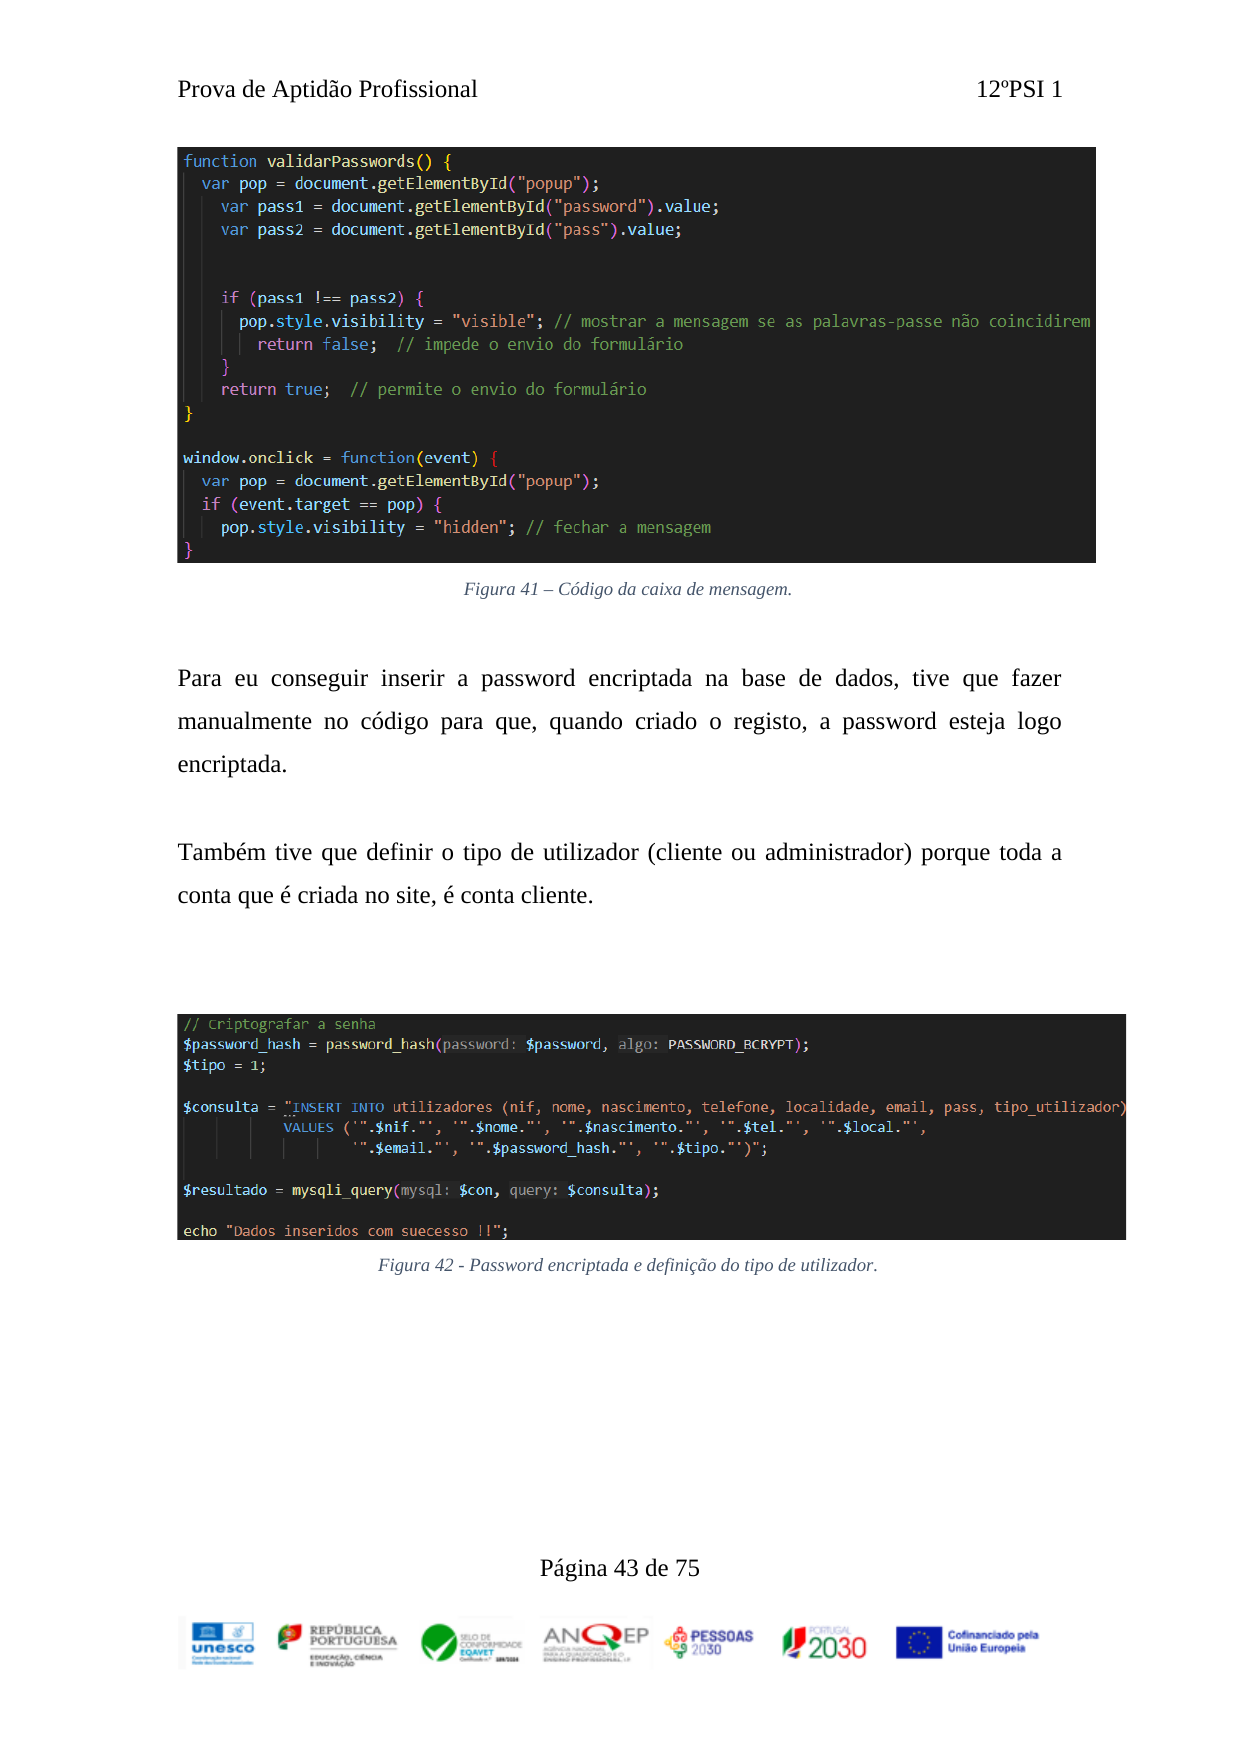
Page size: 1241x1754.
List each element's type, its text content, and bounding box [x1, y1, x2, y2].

text Figura – Código da caixa de mensagem. [195, 577, 1063, 599]
text Figura - Password encriptada e definição do tipo de utilizador. [195, 1254, 1063, 1276]
picture [177, 147, 1096, 563]
picture [177, 1615, 1084, 1677]
text Também tive que definir o tipo de utilizador (cliente ou administrador) porque toda a conta que é criada no site, é conta cliente. [177, 837, 1063, 908]
text Para eu conseguir inserir a password encriptada na base de dados, tive que fazer manualmente no código para que, quando criado o registo, a password esteja logo encriptada. [177, 663, 1063, 778]
picture [177, 1014, 1127, 1240]
